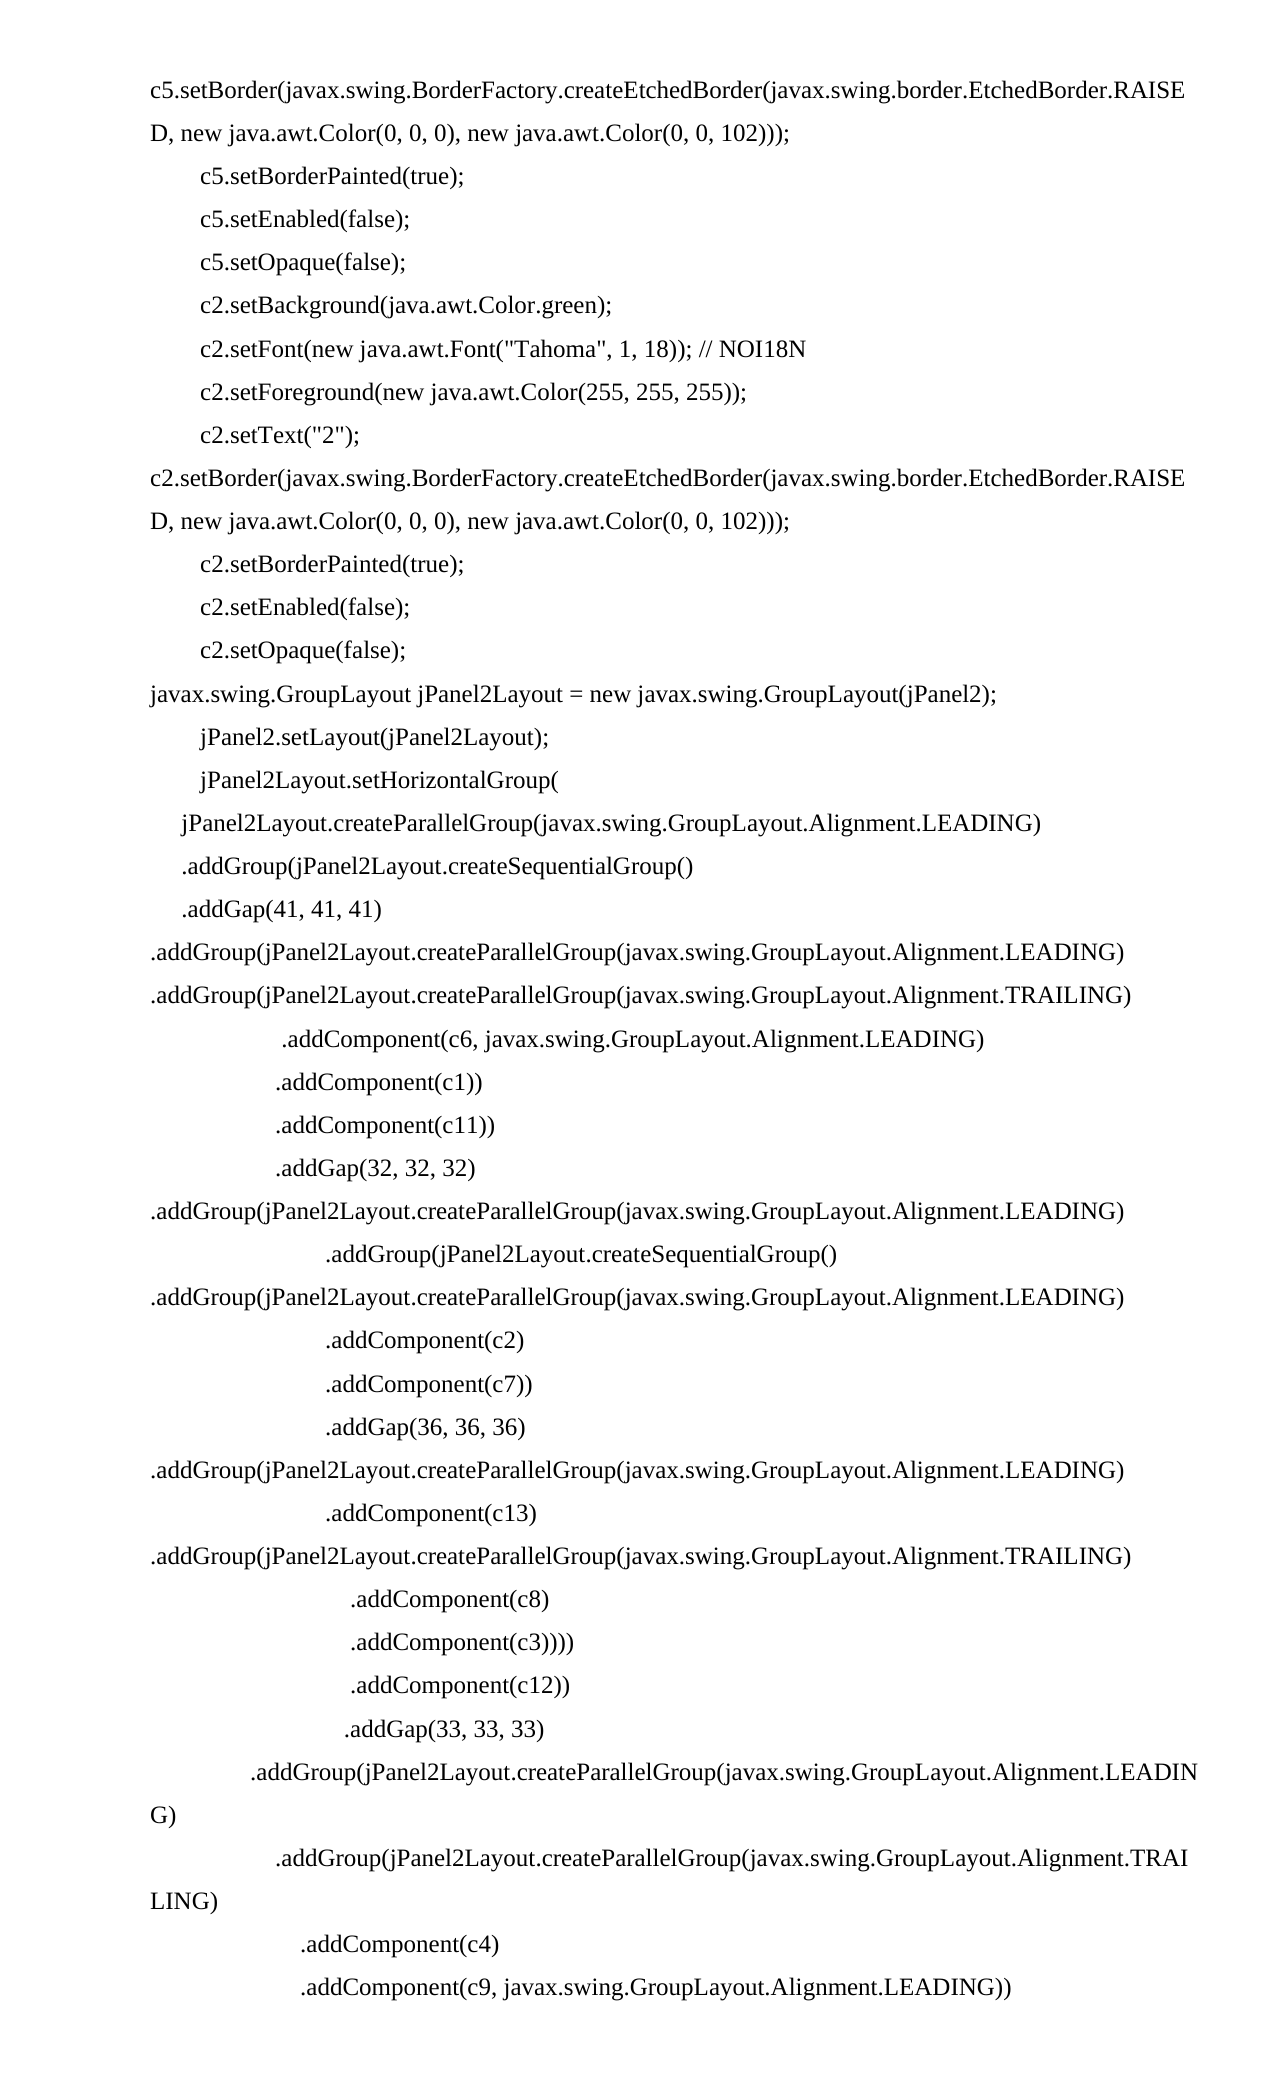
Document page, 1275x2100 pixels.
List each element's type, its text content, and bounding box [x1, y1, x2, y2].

list javax.swing.GroupLayout jPanel2Layout = new javax.swing.GroupLayout(jPanel2); [150, 679, 1200, 707]
list .addComponent(c6, javax.swing.GroupLayout.Alignment.LEADING) [150, 1024, 1200, 1052]
list c2.setBackground(java.awt.Color.green); [150, 291, 1200, 319]
list .addComponent(c1)) [150, 1067, 1200, 1096]
list .addGroup(jPanel2Layout.createParallelGroup(javax.swing.GroupLayout.Alignment.LEADING) [150, 1282, 1200, 1311]
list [150, 1757, 1200, 1829]
list jPanel2Layout.setHorizontalGroup( [150, 765, 1200, 794]
list .addComponent(c12)) [150, 1671, 1200, 1699]
list .addComponent(c11)) [150, 1110, 1200, 1139]
list .addComponent(c7)) [150, 1369, 1200, 1397]
list .addComponent(c4) [150, 1929, 1200, 1958]
list c5.setBorder(javax.swing.BorderFactory.createEtchedBorder(javax.swing.border.EtchedBorder.RAISED, new java.awt.Color(0, 0, 0), new java.awt.Color(0, 0, 102))); [150, 75, 1200, 147]
list .addGap(41, 41, 41) [150, 894, 1200, 923]
list c2.setBorder(javax.swing.BorderFactory.createEtchedBorder(javax.swing.border.EtchedBorder.RAISED, new java.awt.Color(0, 0, 0), new java.awt.Color(0, 0, 102))); [150, 463, 1200, 535]
list .addGroup(jPanel2Layout.createParallelGroup(javax.swing.GroupLayout.Alignment.TRAILING) [150, 1843, 1200, 1915]
list jPanel2Layout.createParallelGroup(javax.swing.GroupLayout.Alignment.LEADING) [150, 808, 1200, 837]
list .addComponent(c8) [150, 1584, 1200, 1613]
list c2.setText("2"); [150, 420, 1200, 449]
list .addGroup(jPanel2Layout.createParallelGroup(javax.swing.GroupLayout.Alignment.LEADING) [150, 1196, 1200, 1225]
list c2.setForeground(new java.awt.Color(255, 255, 255)); [150, 377, 1200, 406]
list .addGroup(jPanel2Layout.createParallelGroup(javax.swing.GroupLayout.Alignment.TRAILING) [150, 1541, 1200, 1570]
list c2.setBorderPainted(true); [150, 549, 1200, 578]
list .addGroup(jPanel2Layout.createParallelGroup(javax.swing.GroupLayout.Alignment.TRAILING) [150, 981, 1200, 1009]
list c5.setOpaque(false); [150, 247, 1200, 276]
list c2.setEnabled(false); [150, 592, 1200, 621]
list .addGap(32, 32, 32) [150, 1153, 1200, 1182]
list .addComponent(c3)))) [150, 1627, 1200, 1656]
list .addComponent(c9, javax.swing.GroupLayout.Alignment.LEADING)) [150, 1972, 1200, 2001]
list .addGroup(jPanel2Layout.createSequentialGroup() [150, 851, 1200, 880]
list .addGap(33, 33, 33) [150, 1714, 1200, 1742]
list .addComponent(c2) [150, 1326, 1200, 1354]
list c5.setEnabled(false); [150, 204, 1200, 233]
list jPanel2.setLayout(jPanel2Layout); [150, 722, 1200, 751]
list .addGroup(jPanel2Layout.createParallelGroup(javax.swing.GroupLayout.Alignment.LEADING) [150, 937, 1200, 966]
list c2.setFont(new java.awt.Font("Tahoma", 1, 18)); // NOI18N [150, 334, 1200, 362]
list .addGroup(jPanel2Layout.createSequentialGroup() [150, 1239, 1200, 1268]
list .addComponent(c13) [150, 1498, 1200, 1527]
list .addGap(36, 36, 36) [150, 1412, 1200, 1441]
list .addGroup(jPanel2Layout.createParallelGroup(javax.swing.GroupLayout.Alignment.LEADING) [150, 1455, 1200, 1484]
list c5.setBorderPainted(true); [150, 161, 1200, 190]
list c2.setOpaque(false); [150, 636, 1200, 664]
